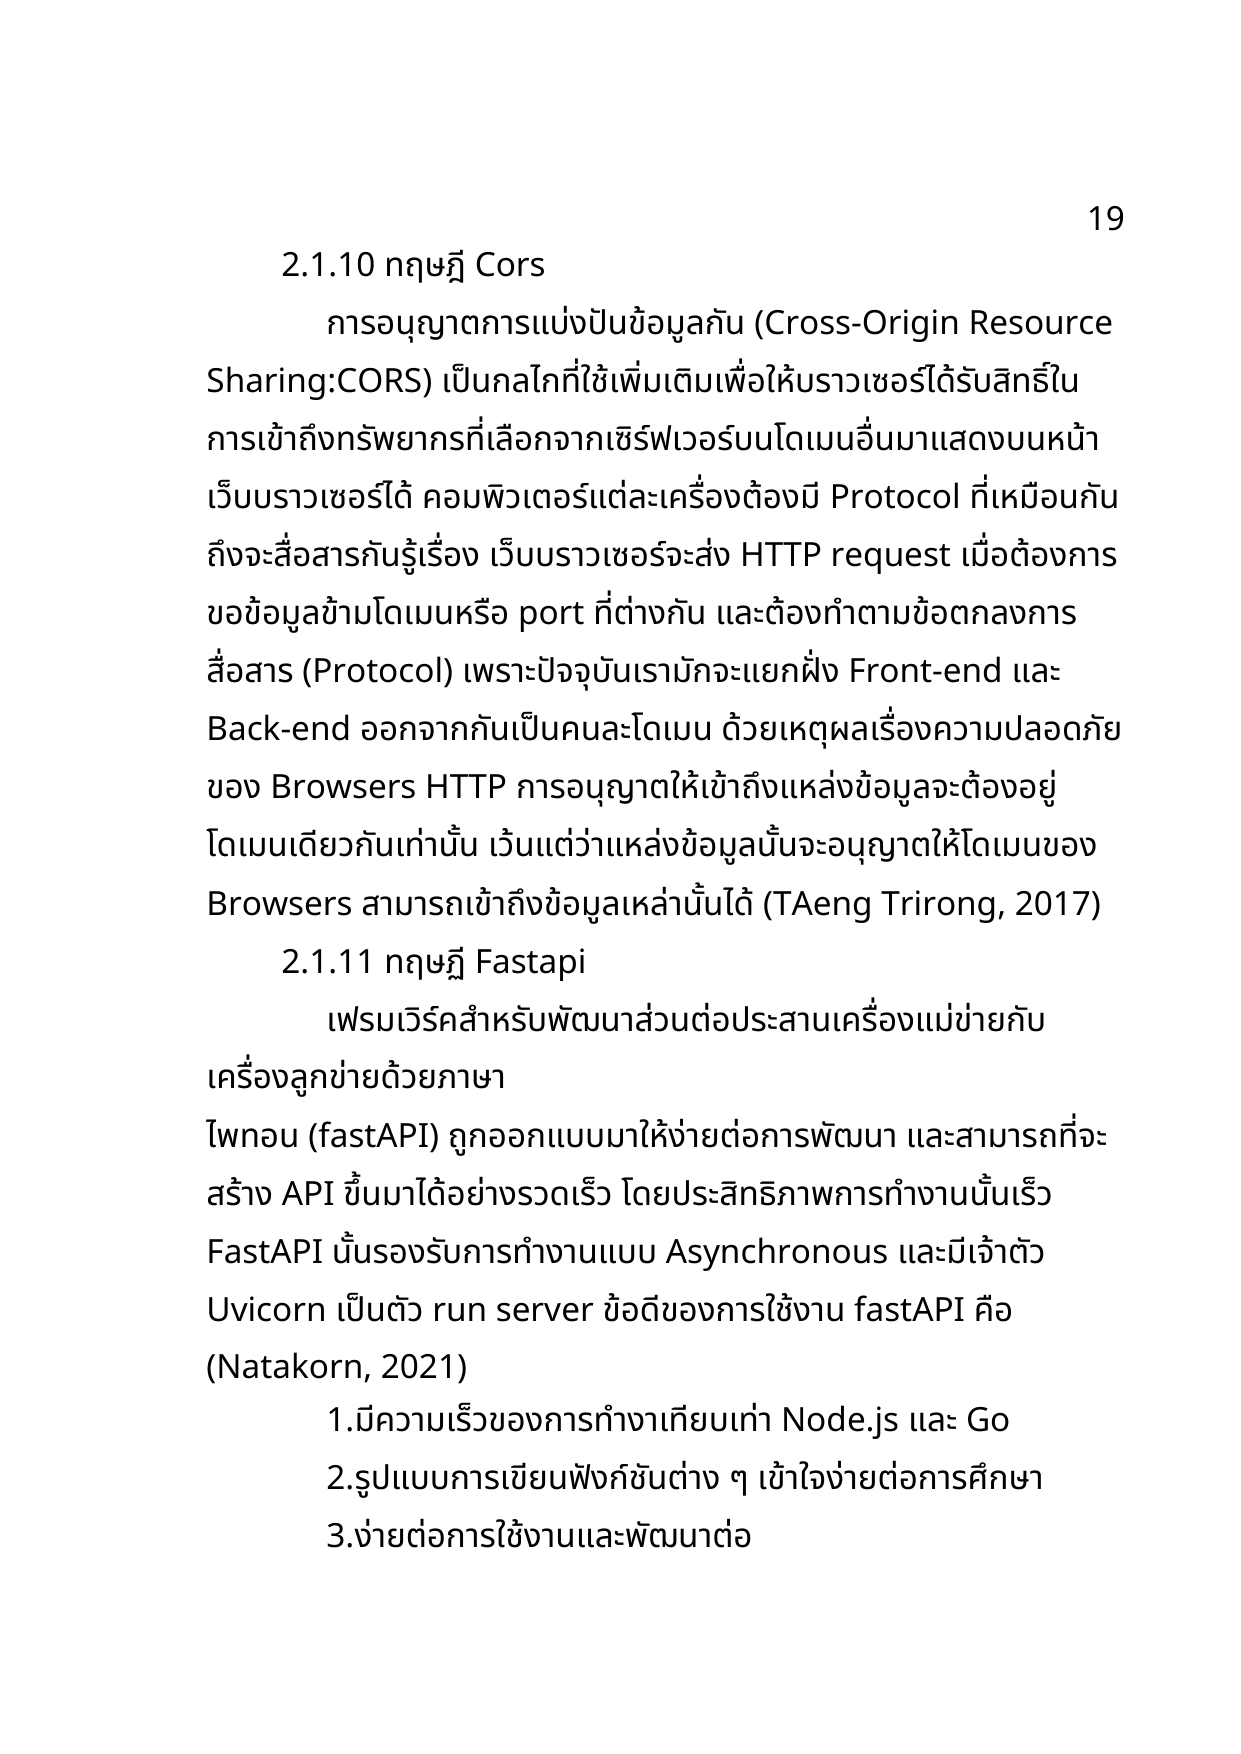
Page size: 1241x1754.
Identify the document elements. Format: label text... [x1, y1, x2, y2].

text 2.1.11 ทฤษฏี Fastapi [206, 937, 1125, 988]
text 2.1.10 ทฤษฎี Cors [206, 240, 1125, 291]
text 1.มีความเร็วของการทำงาเทียบเท่า Node.js และ Go [206, 1395, 1125, 1446]
text เฟรมเวิร์คสำหรับพัฒนาส่วนต่อประสานเครื่องแม่ข่ายกับเครื่องลูกข่ายด้วยภาษา ไพทอน (fastAPI) ถูกออกแบบมาให้ง่ายต่อการพัฒนา และสามารถที่จะสร้าง API ขึ้นมาได้อย่างรวดเร็ว โดยประสิทธิภาพการทำงานนั้นเร็ว FastAPI นั้นรองรับการทำงานแบบ Asynchronous และมีเจ้าตัว Uvicorn เป็นตัว run server ข้อดีของการใช้งาน fastAPI คือ [206, 996, 1125, 1389]
text 3.ง่ายต่อการใช้งานและพัฒนาต่อ [206, 1512, 1125, 1562]
text การอนุญาตการแบ่งปันข้อมูลกัน (Cross-Origin Resource Sharing:CORS) เป็นกลไกที่ใช้เพิ่มเติมเพื่อให้บราวเซอร์ได้รับสิทธิ์ในการเข้าถึงทรัพยากรที่เลือกจากเซิร์ฟเวอร์บนโดเมนอื่นมาแสดงบนหน้าเว็บบราวเซอร์ได้ คอมพิวเตอร์แต่ละเครื่องต้องมี Protocol ที่เหมือนกัน ถึงจะสื่อสารกันรู้เรื่อง เว็บบราวเซอร์จะส่ง HTTP request เมื่อต้องการขอข้อมูลข้ามโดเมนหรือ port ที่ต่างกัน และต้องทำตามข้อตกลงการสื่อสาร (Protocol) เพราะปัจจุบันเรามักจะแยกฝั่ง Front-end และ Back-end ออกจากกันเป็นคนละโดเมน ด้วยเหตุผลเรื่องความปลอดภัยของ Browsers HTTP การอนุญาตให้เข้าถึงแหล่งข้อมูลจะต้องอยู่โดเมนเดียวกันเท่านั้น เว้นแต่ว่าแหล่งข้อมูลนั้นจะอนุญาตให้โดเมนของ Browsers สามารถเข้าถึงข้อมูลเหล่านั้นได้ [206, 298, 1125, 930]
text 2.รูปแบบการเขียนฟังก์ชันต่าง ๆ เข้าใจง่ายต่อการศึกษา [206, 1453, 1125, 1504]
